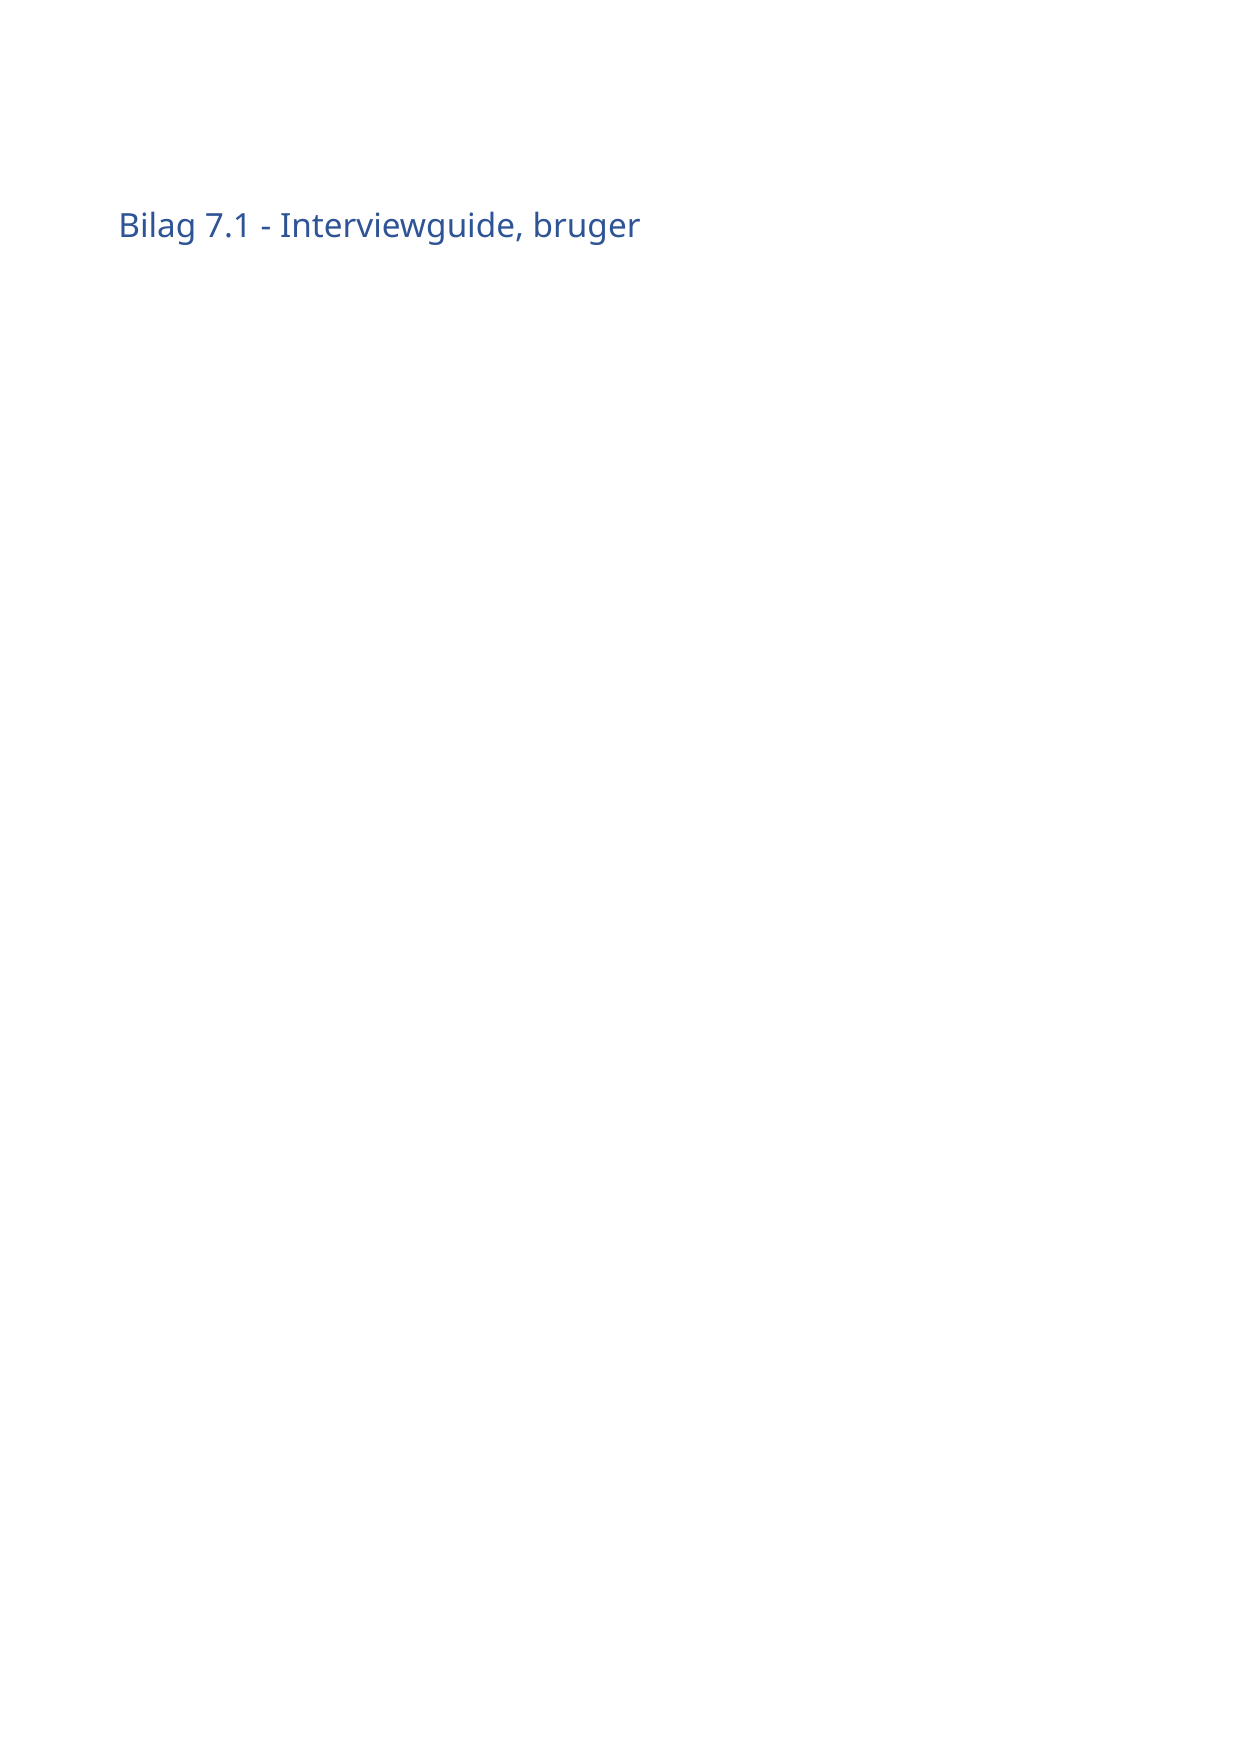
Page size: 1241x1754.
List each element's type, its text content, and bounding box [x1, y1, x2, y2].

subtitle Bilag 7.1 - Interviewguide, bruger [118, 202, 1122, 248]
